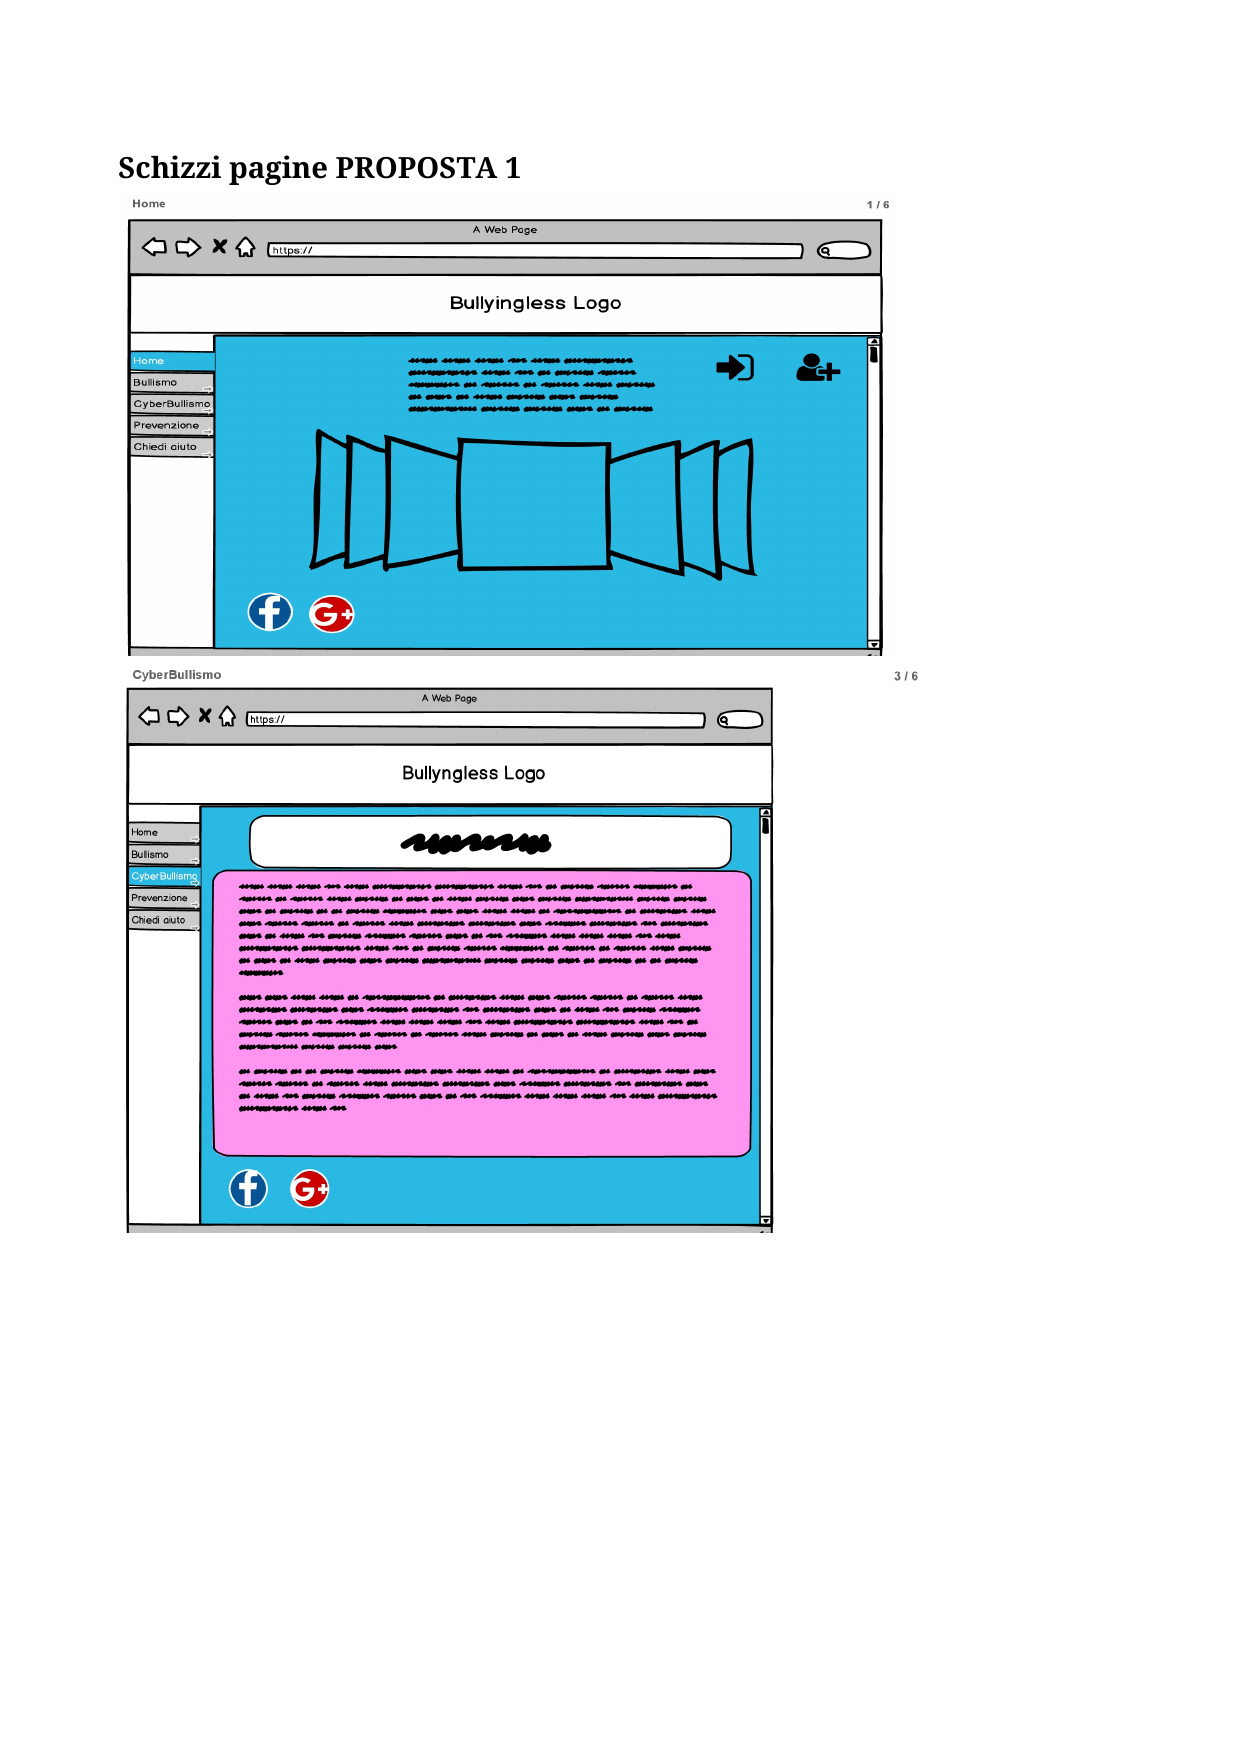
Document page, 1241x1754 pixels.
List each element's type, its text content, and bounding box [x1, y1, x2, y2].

picture [118, 191, 900, 656]
picture [118, 659, 929, 1233]
